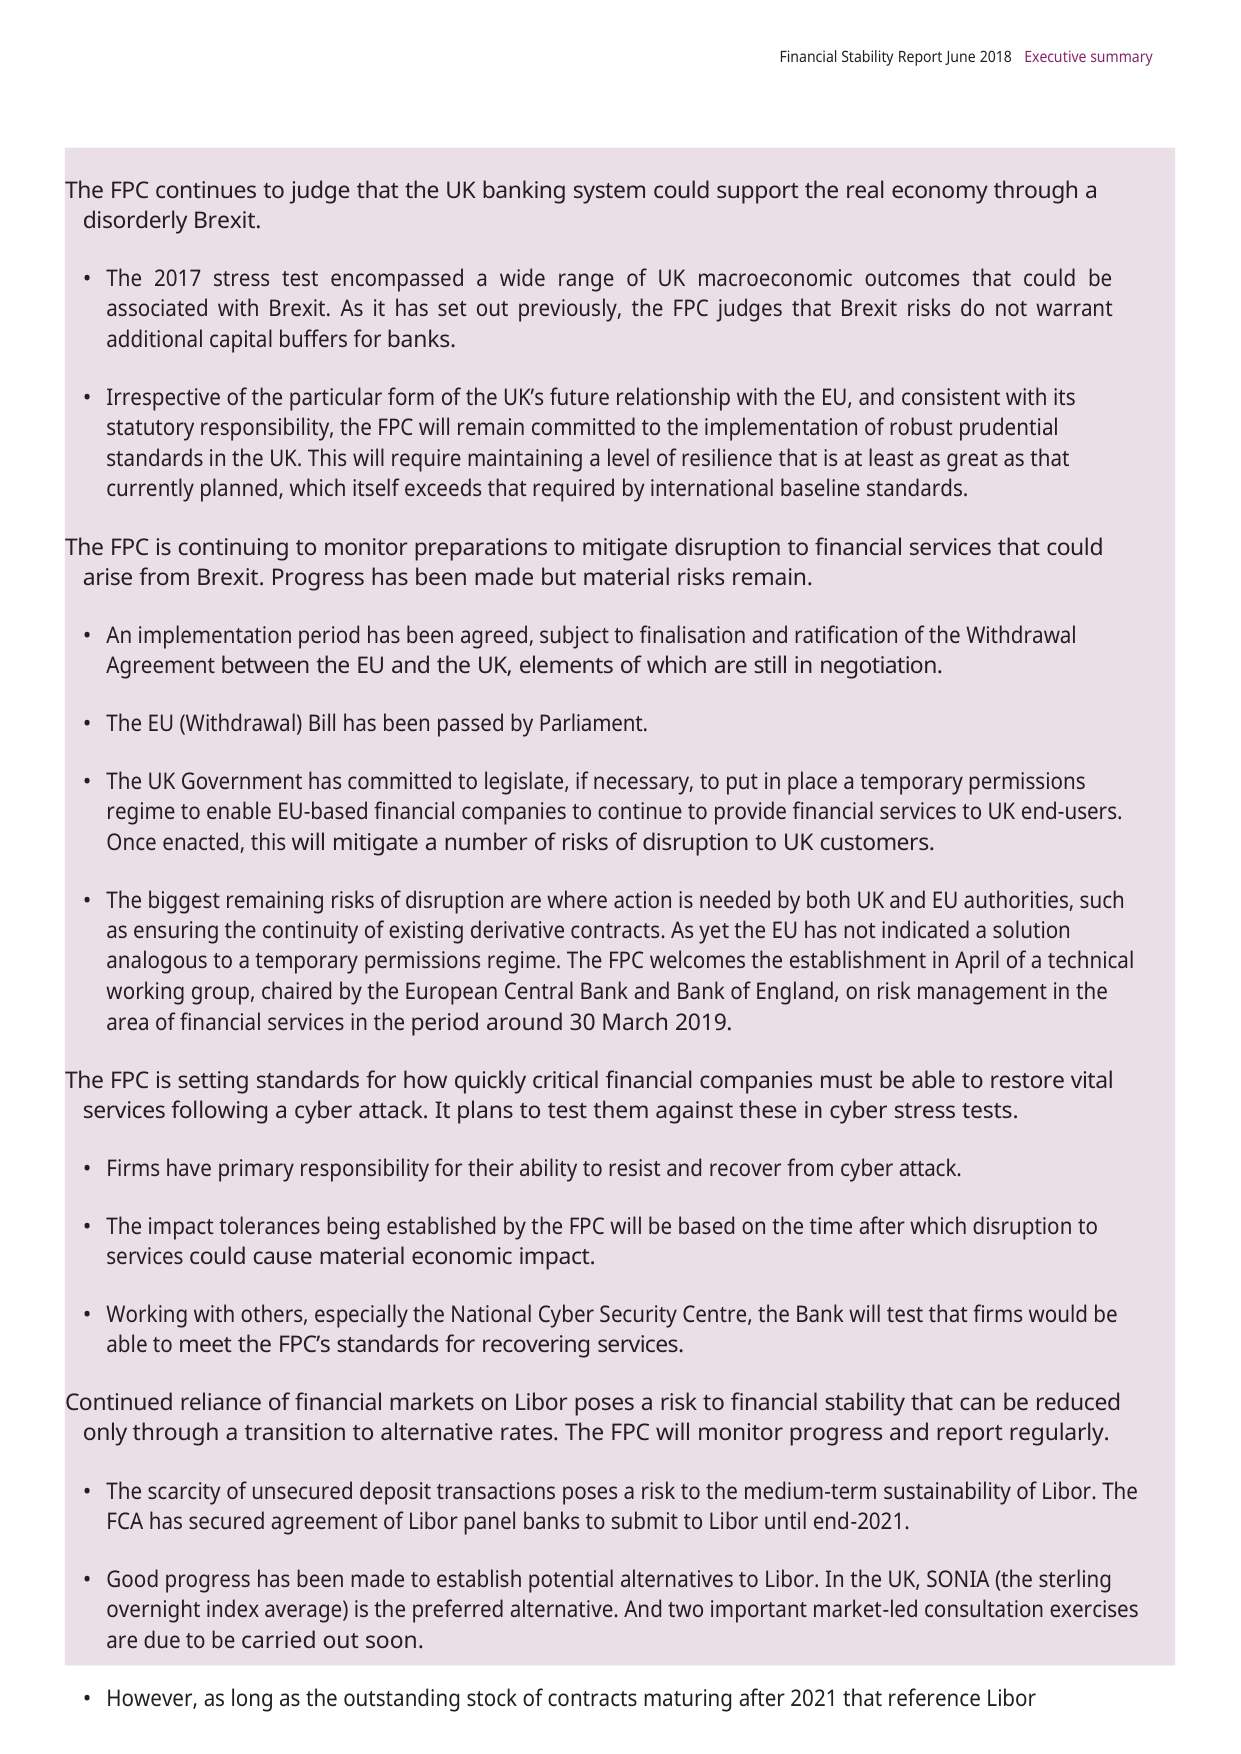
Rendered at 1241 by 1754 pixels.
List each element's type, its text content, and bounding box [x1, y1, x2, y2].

list The impact tolerances being established by the FPC will be based on the time after which disruption to services could cause material economic impact. [83, 1210, 1115, 1271]
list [83, 1682, 1096, 1712]
text The FPC is setting standards for how quickly critical financial companies must be able to restore vital services following a cyber attack. It plans to test them against these in cyber stress tests. [65, 1064, 1156, 1125]
list The biggest remaining risks of disruption are where action is needed by both UK and EU authorities, such as ensuring the continuity of existing derivative contracts. As yet the EU has not indicated a solution analogous to a temporary permissions regime. The FPC welcomes the establishment in April of a technical working group, chaired by the European Central Bank and Bank of England, on risk management in the area of financial services in the period around 30 March 2019. [83, 884, 1144, 1037]
text The FPC is continuing to monitor preparations to mitigate disruption to financial services that could arise from Brexit. Progress has been made but material risks remain. [65, 530, 1156, 592]
list The EU (Withdrawal) Bill has been passed by Parliament. [83, 707, 1211, 738]
list The 2017 stress test encompassed a wide range of UK macroeconomic outcomes that could be associated with Brexit. As it has set out previously, the FPC judges that Brexit risks do not warrant additional capital buffers for banks. [83, 262, 1113, 354]
list The scarcity of unsecured deposit transactions poses a risk to the medium‑term sustainability of Libor. The FCA has secured agreement of Libor panel banks to submit to Libor until end‑2021. [83, 1475, 1152, 1536]
text The FPC continues to judge that the UK banking system could support the real economy through a disorderly Brexit. [65, 174, 1156, 235]
list Firms have primary responsibility for their ability to resist and recover from cyber attack. [83, 1152, 1211, 1183]
text Continued reliance of financial markets on Libor poses a risk to financial stability that can be reduced only through a transition to alternative rates. The FPC will monitor progress and report regularly. [65, 1386, 1156, 1448]
list Working with others, especially the National Cyber Security Centre, the Bank will test that firms would be able to meet the FPC’s standards for recovering services. [83, 1298, 1137, 1359]
list Good progress has been made to establish potential alternatives to Libor. In the UK, SONIA (the sterling overnight index average) is the preferred alternative. And two important market‑led consultation exercises are due to be carried out soon. [83, 1563, 1144, 1655]
list The UK Government has committed to legislate, if necessary, to put in place a temporary permissions regime to enable EU‑based financial companies to continue to provide financial services to UK end‑users. Once enacted, this will mitigate a number of risks of disruption to UK customers. [83, 765, 1143, 857]
list An implementation period has been agreed, subject to finalisation and ratification of the Withdrawal Agreement between the EU and the UK, elements of which are still in negotiation. [83, 619, 1127, 680]
list Irrespective of the particular form of the UK’s future relationship with the EU, and consistent with its statutory responsibility, the FPC will remain committed to the implementation of robust prudential standards in the UK. This will require maintaining a level of resilience that is at least as great as that currently planned, which itself exceeds that required by international baseline standards. [83, 381, 1110, 503]
